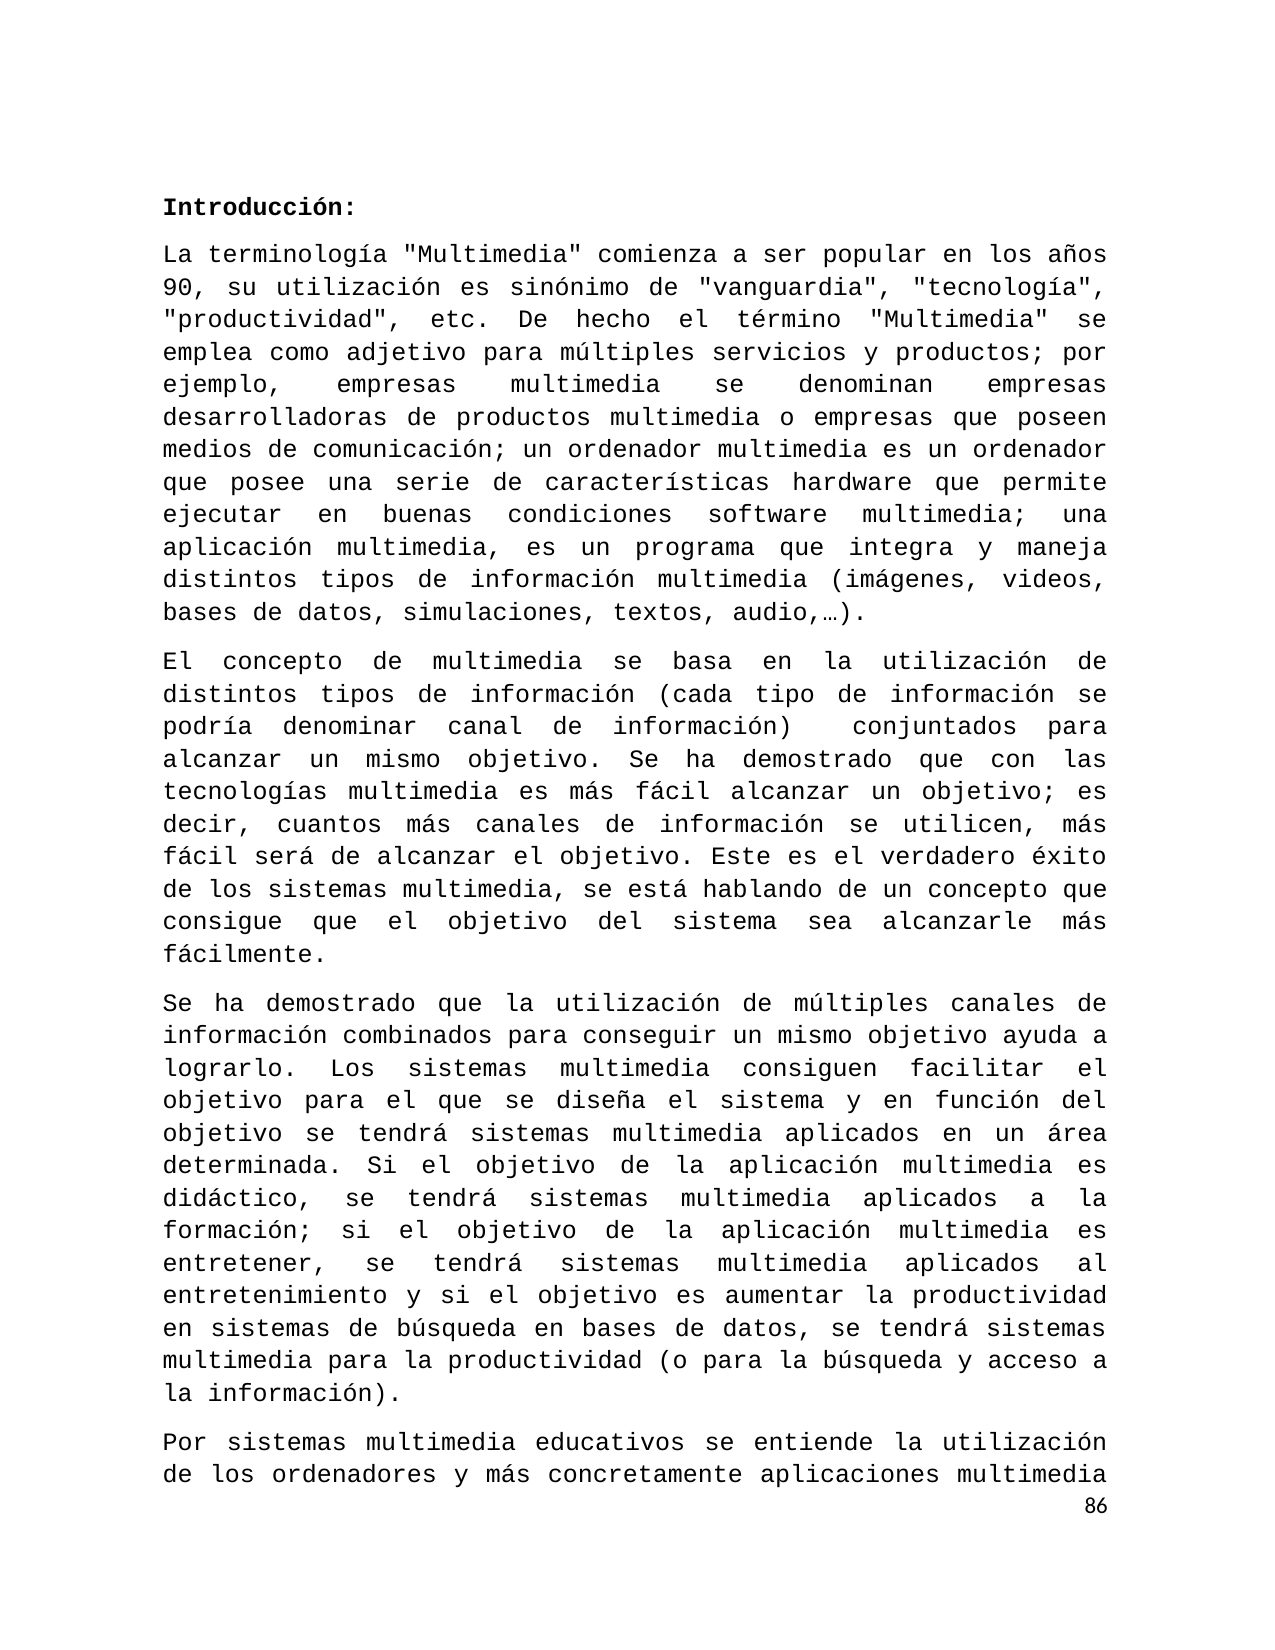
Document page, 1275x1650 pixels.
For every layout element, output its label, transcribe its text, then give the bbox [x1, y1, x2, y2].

text Se ha demostrado que la utilización de múltiples canales de información combinados para conseguir un mismo objetivo ayuda a lograrlo. Los sistemas multimedia consiguen facilitar el objetivo para el que se diseña el sistema y en función del objetivo se tendrá sistemas multimedia aplicados en un área determinada. Si el objetivo de la aplicación multimedia es didáctico, se tendrá sistemas multimedia aplicados a la formación; si el objetivo de la aplicación multimedia es entretener, se tendrá sistemas multimedia aplicados al entretenimiento y si el objetivo es aumentar la productividad en sistemas de búsqueda en bases de datos, se tendrá sistemas multimedia para la productividad (o para la búsqueda y acceso a la información). [162, 990, 1107, 1409]
text Introducción: [162, 195, 1107, 223]
text El concepto de multimedia se basa en la utilización de distintos tipos de información (cada tipo de información se podría denominar canal de información) conjuntados para alcanzar un mismo objetivo. Se ha demostrado que con las tecnologías multimedia es más fácil alcanzar un objetivo; es decir, cuantos más canales de información se utilicen, más fácil será de alcanzar el objetivo. Este es el verdadero éxito de los sistemas multimedia, se está hablando de un concepto que consigue que el objetivo del sistema sea alcanzarle más fácilmente. [162, 649, 1107, 969]
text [162, 1429, 1107, 1490]
text La terminología "Multimedia" comienza a ser popular en los años 90, su utilización es sinónimo de "vanguardia", "tecnología", "productividad", etc. De hecho el término "Multimedia" se emplea como adjetivo para múltiples servicios y productos; por ejemplo, empresas multimedia se denominan empresas desarrolladoras de productos multimedia o empresas que poseen medios de comunicación; un ordenador multimedia es un ordenador que posee una serie de características hardware que permite ejecutar en buenas condiciones software multimedia; una aplicación multimedia, es un programa que integra y maneja distintos tipos de información multimedia (imágenes, videos, bases de datos, simulaciones, textos, audio,…). [162, 242, 1107, 628]
